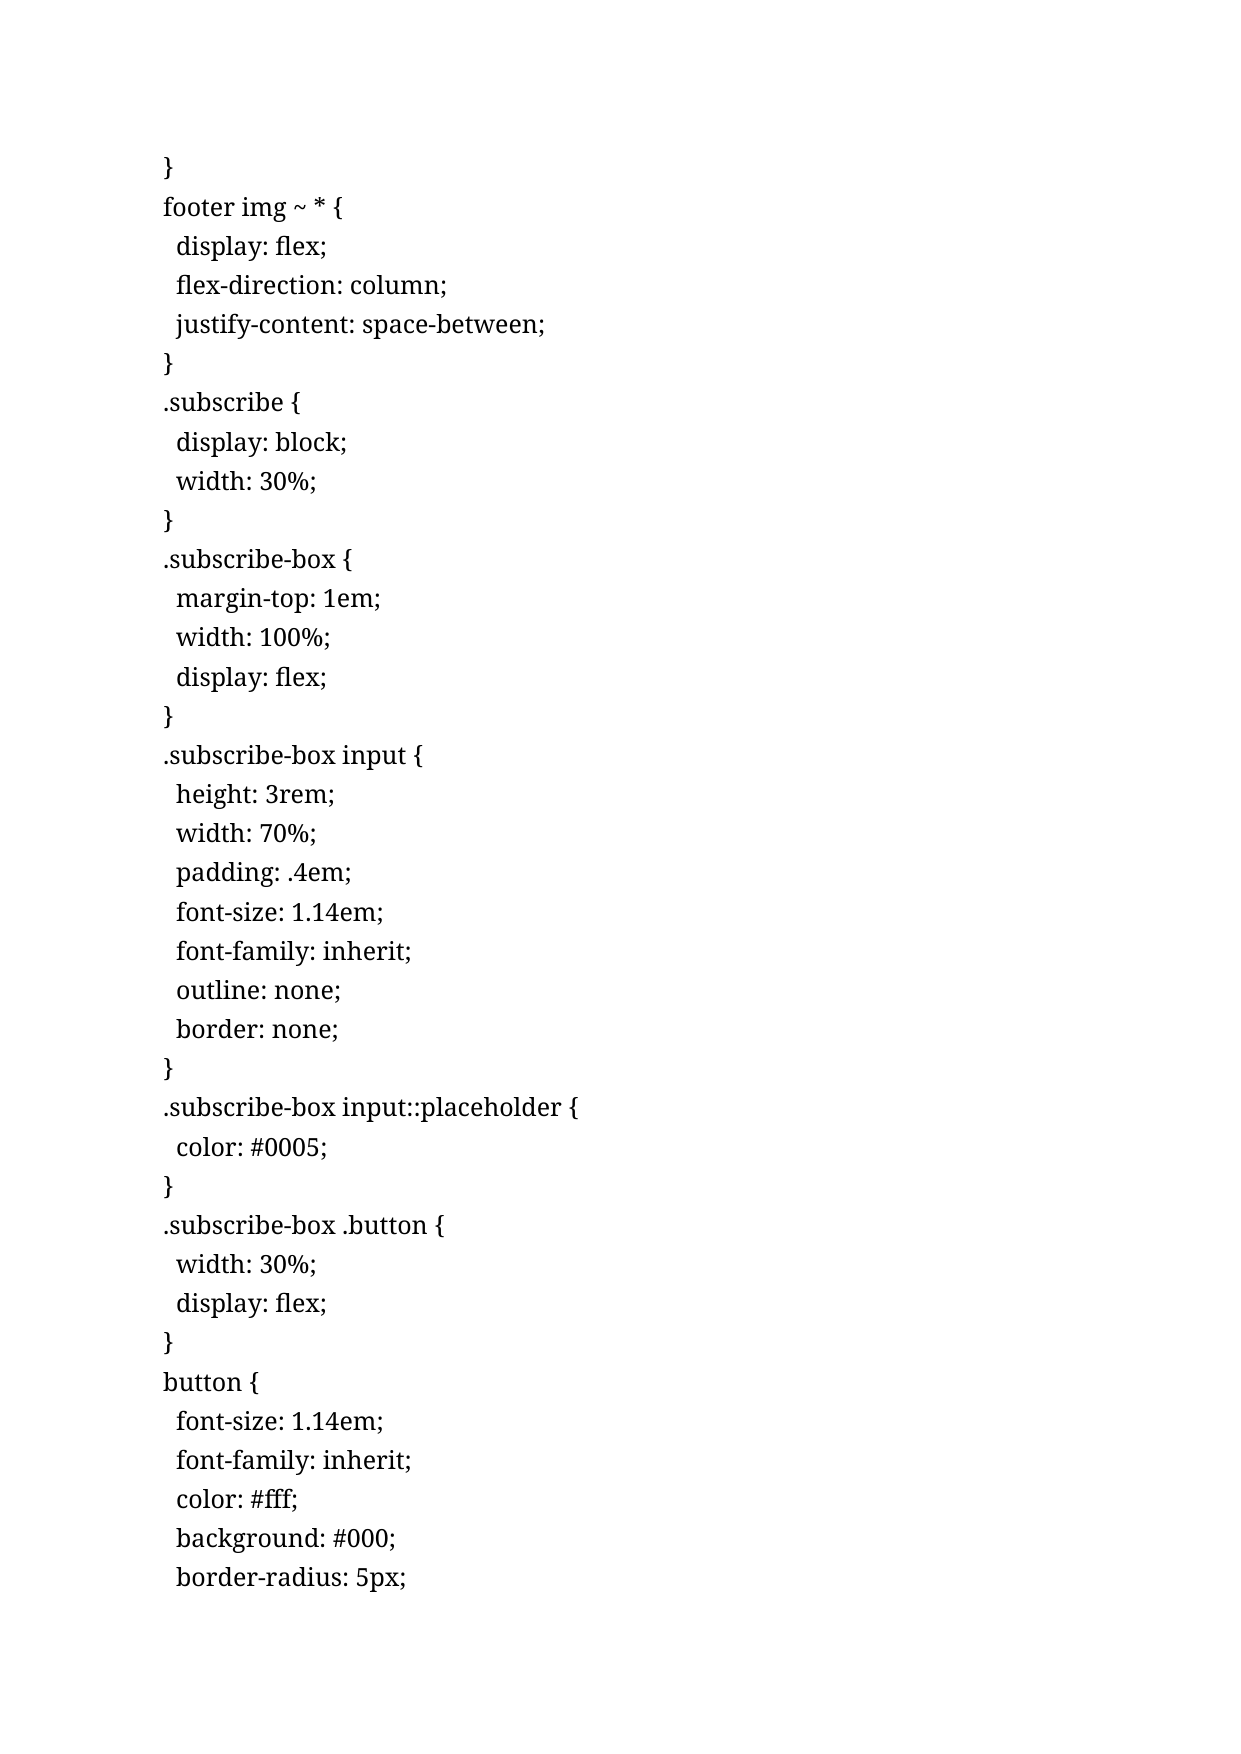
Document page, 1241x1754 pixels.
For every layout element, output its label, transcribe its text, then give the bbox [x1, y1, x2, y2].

text } [150, 346, 1090, 380]
text width: 100%; [150, 620, 1090, 654]
text display: flex; [150, 228, 1090, 262]
text .subscribe-box { [150, 542, 1090, 576]
text flex-direction: column; [150, 267, 1090, 302]
text padding: .4em; [150, 855, 1090, 889]
text border: none; [150, 1012, 1090, 1046]
text width: 30%; [150, 1247, 1090, 1281]
text display: block; [150, 424, 1090, 458]
text border-radius: 5px; [150, 1560, 1090, 1594]
text footer img ~ * { [150, 189, 1090, 223]
text } [150, 502, 1090, 537]
text color: #fff; [150, 1482, 1090, 1516]
text button { [150, 1364, 1090, 1398]
text outline: none; [150, 972, 1090, 1007]
text font-size: 1.14em; [150, 1403, 1090, 1437]
text } [150, 1325, 1090, 1359]
text } [150, 698, 1090, 732]
text font-family: inherit; [150, 1442, 1090, 1477]
text } [150, 150, 1090, 184]
text width: 70%; [150, 816, 1090, 850]
text justify-content: space-between; [150, 307, 1090, 341]
text .subscribe-box input::placeholder { [150, 1090, 1090, 1124]
text color: #0005; [150, 1129, 1090, 1163]
text height: 3rem; [150, 777, 1090, 811]
text } [150, 1051, 1090, 1085]
text display: flex; [150, 659, 1090, 693]
text .subscribe { [150, 385, 1090, 419]
text font-size: 1.14em; [150, 894, 1090, 928]
text font-family: inherit; [150, 933, 1090, 967]
text .subscribe-box .button { [150, 1207, 1090, 1242]
text } [150, 1168, 1090, 1202]
text display: flex; [150, 1286, 1090, 1320]
text .subscribe-box input { [150, 737, 1090, 772]
text margin-top: 1em; [150, 581, 1090, 615]
text width: 30%; [150, 463, 1090, 497]
text background: #000; [150, 1521, 1090, 1555]
